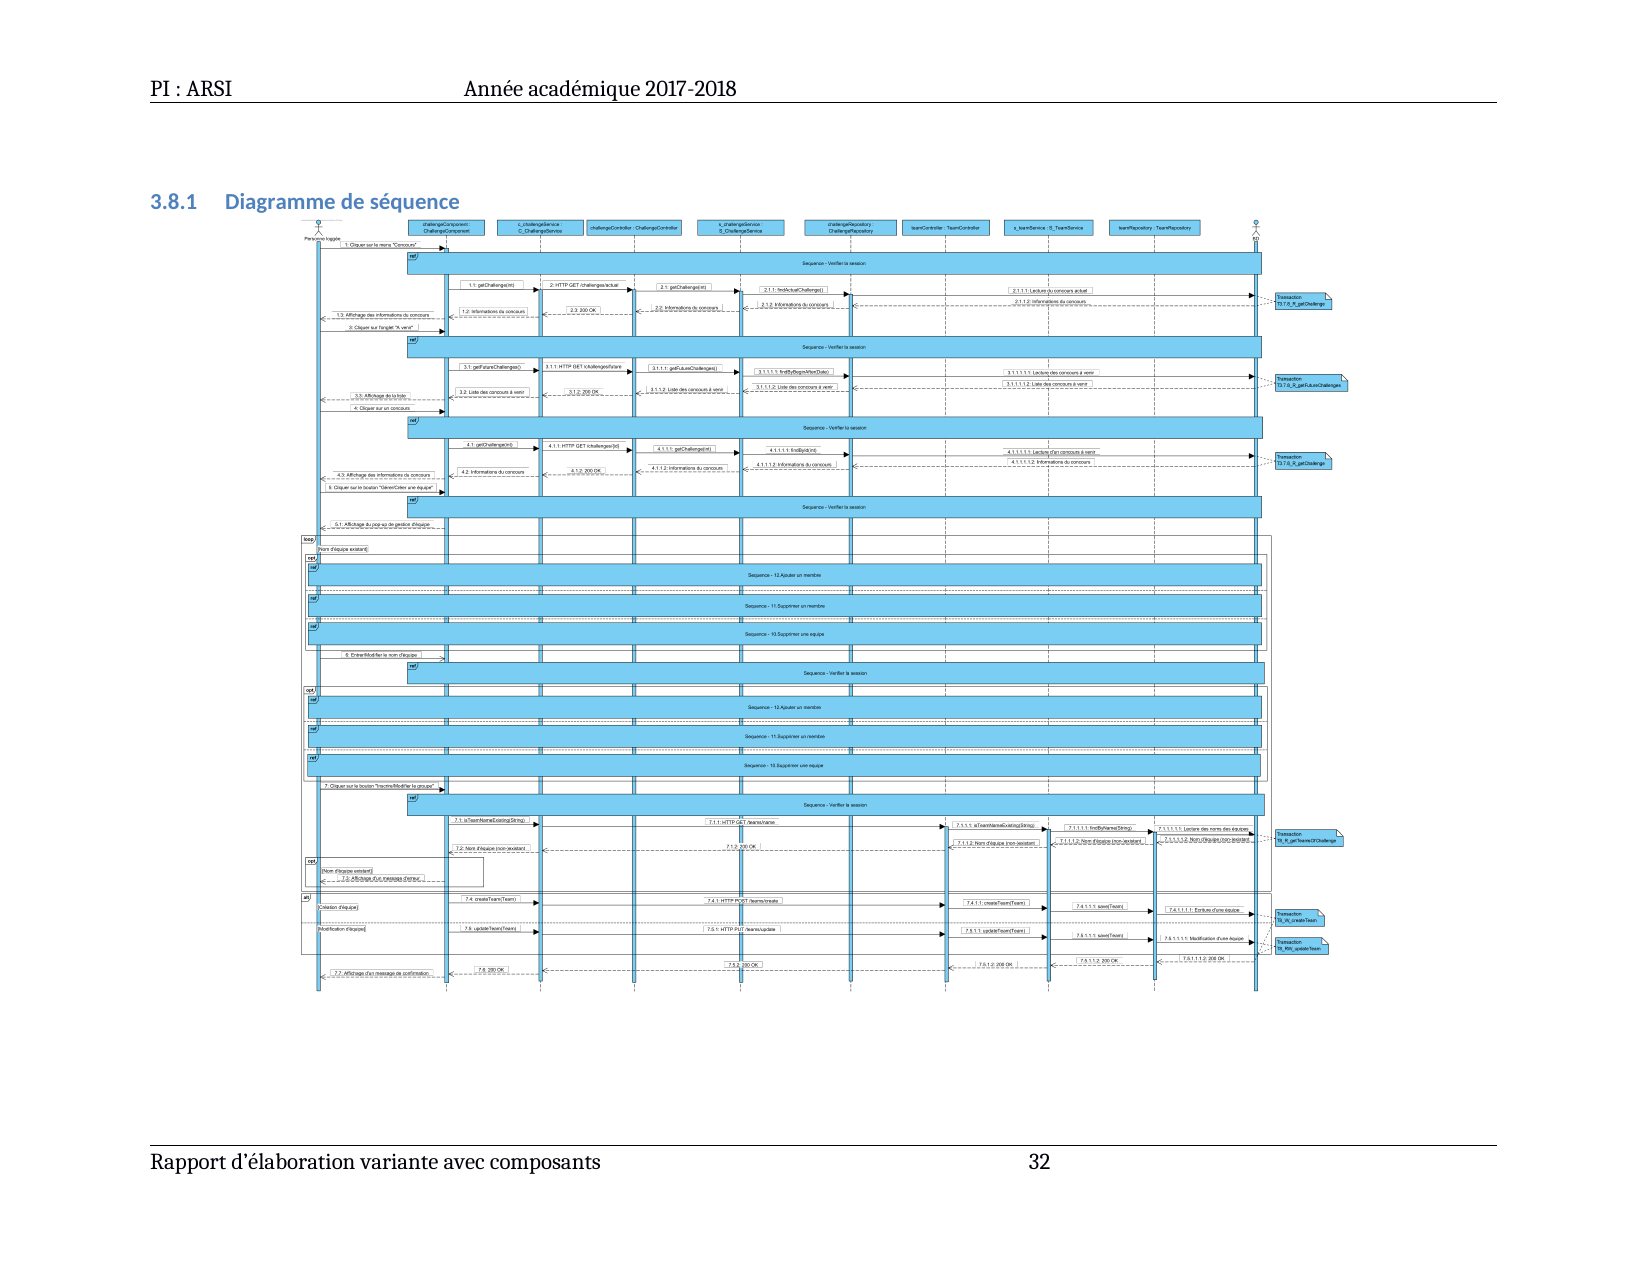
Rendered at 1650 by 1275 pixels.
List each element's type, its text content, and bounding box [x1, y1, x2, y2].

picture [301, 219, 1350, 993]
subtitle Diagramme de séquence [150, 187, 1500, 216]
